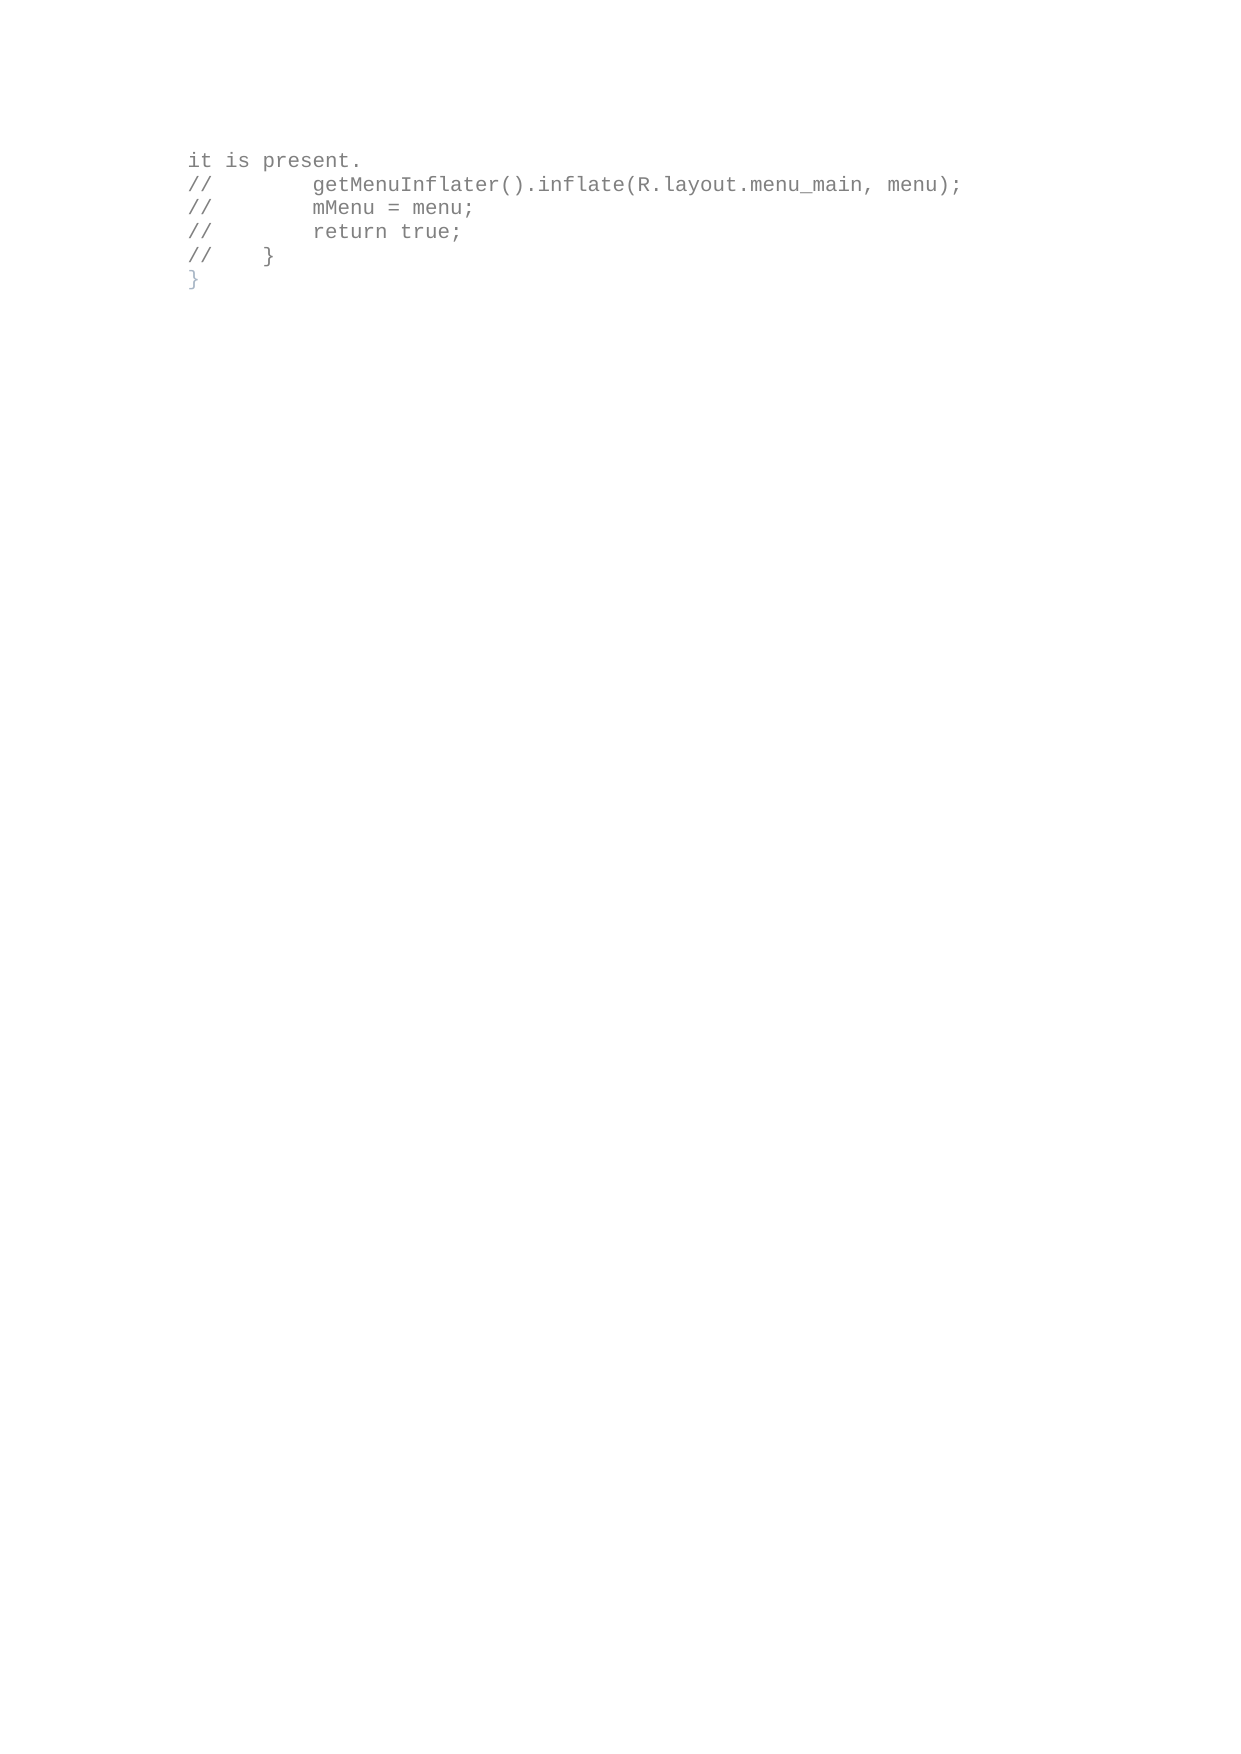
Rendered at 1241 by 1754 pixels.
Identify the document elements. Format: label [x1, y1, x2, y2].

text [187, 150, 1053, 292]
